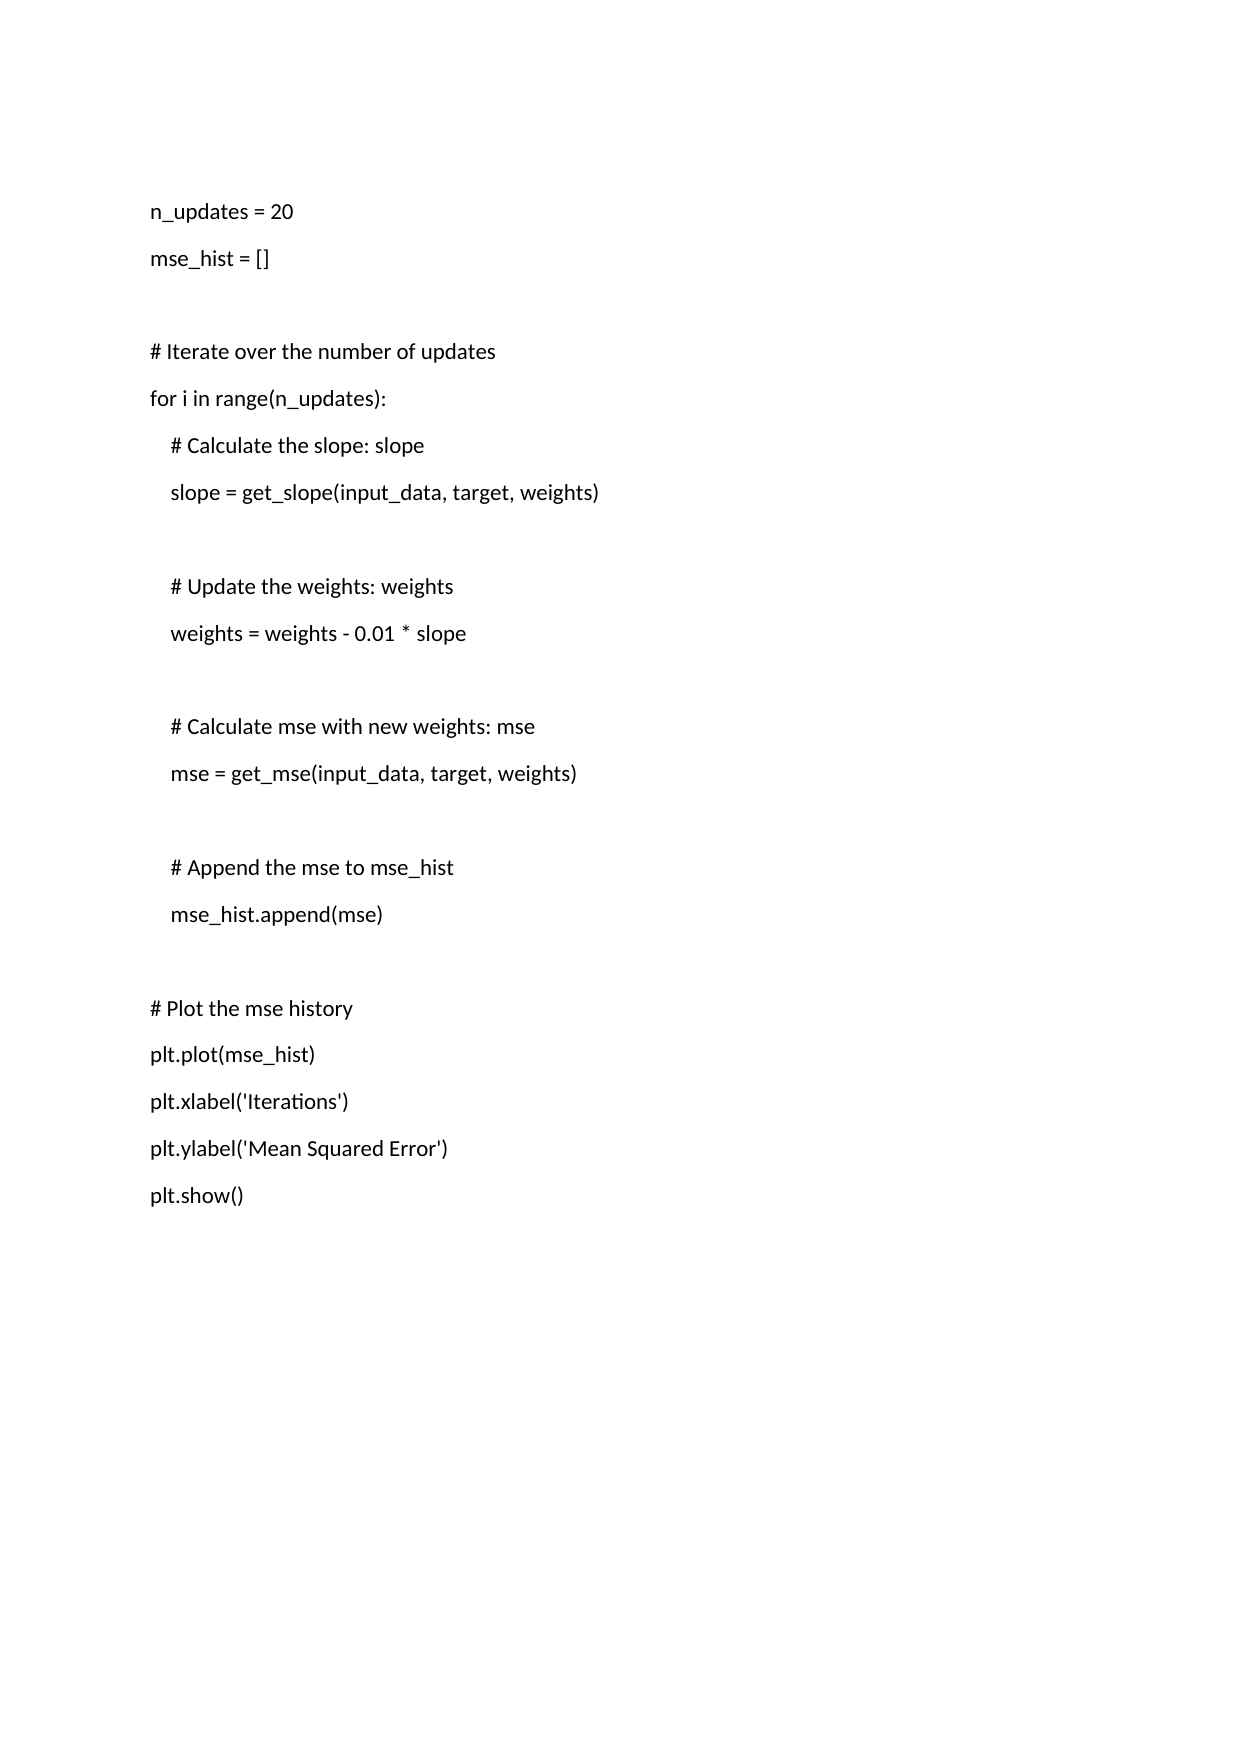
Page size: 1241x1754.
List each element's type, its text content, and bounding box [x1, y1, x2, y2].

text # Iterate over the number of updates [150, 337, 1090, 366]
text for i in range(n_updates): [150, 384, 1090, 412]
text weights = weights - 0.01 * slope [150, 619, 1090, 647]
text slope = get_slope(input_data, target, weights) [150, 478, 1090, 506]
text plt.plot(mse_hist) [150, 1041, 1090, 1069]
text mse_hist = [] [150, 244, 1090, 272]
text plt.show() [150, 1181, 1090, 1209]
text mse_hist.append(mse) [150, 900, 1090, 928]
text # Plot the mse history [150, 994, 1090, 1022]
text # Calculate the slope: slope [150, 431, 1090, 459]
text n_updates = 20 [150, 197, 1090, 225]
text mse = get_mse(input_data, target, weights) [150, 759, 1090, 787]
text # Calculate mse with new weights: mse [150, 712, 1090, 741]
text # Append the mse to mse_hist [150, 853, 1090, 881]
text plt.ylabel('Mean Squared Error') [150, 1134, 1090, 1162]
text # Update the weights: weights [150, 572, 1090, 600]
text plt.xlabel('Iterations') [150, 1087, 1090, 1116]
